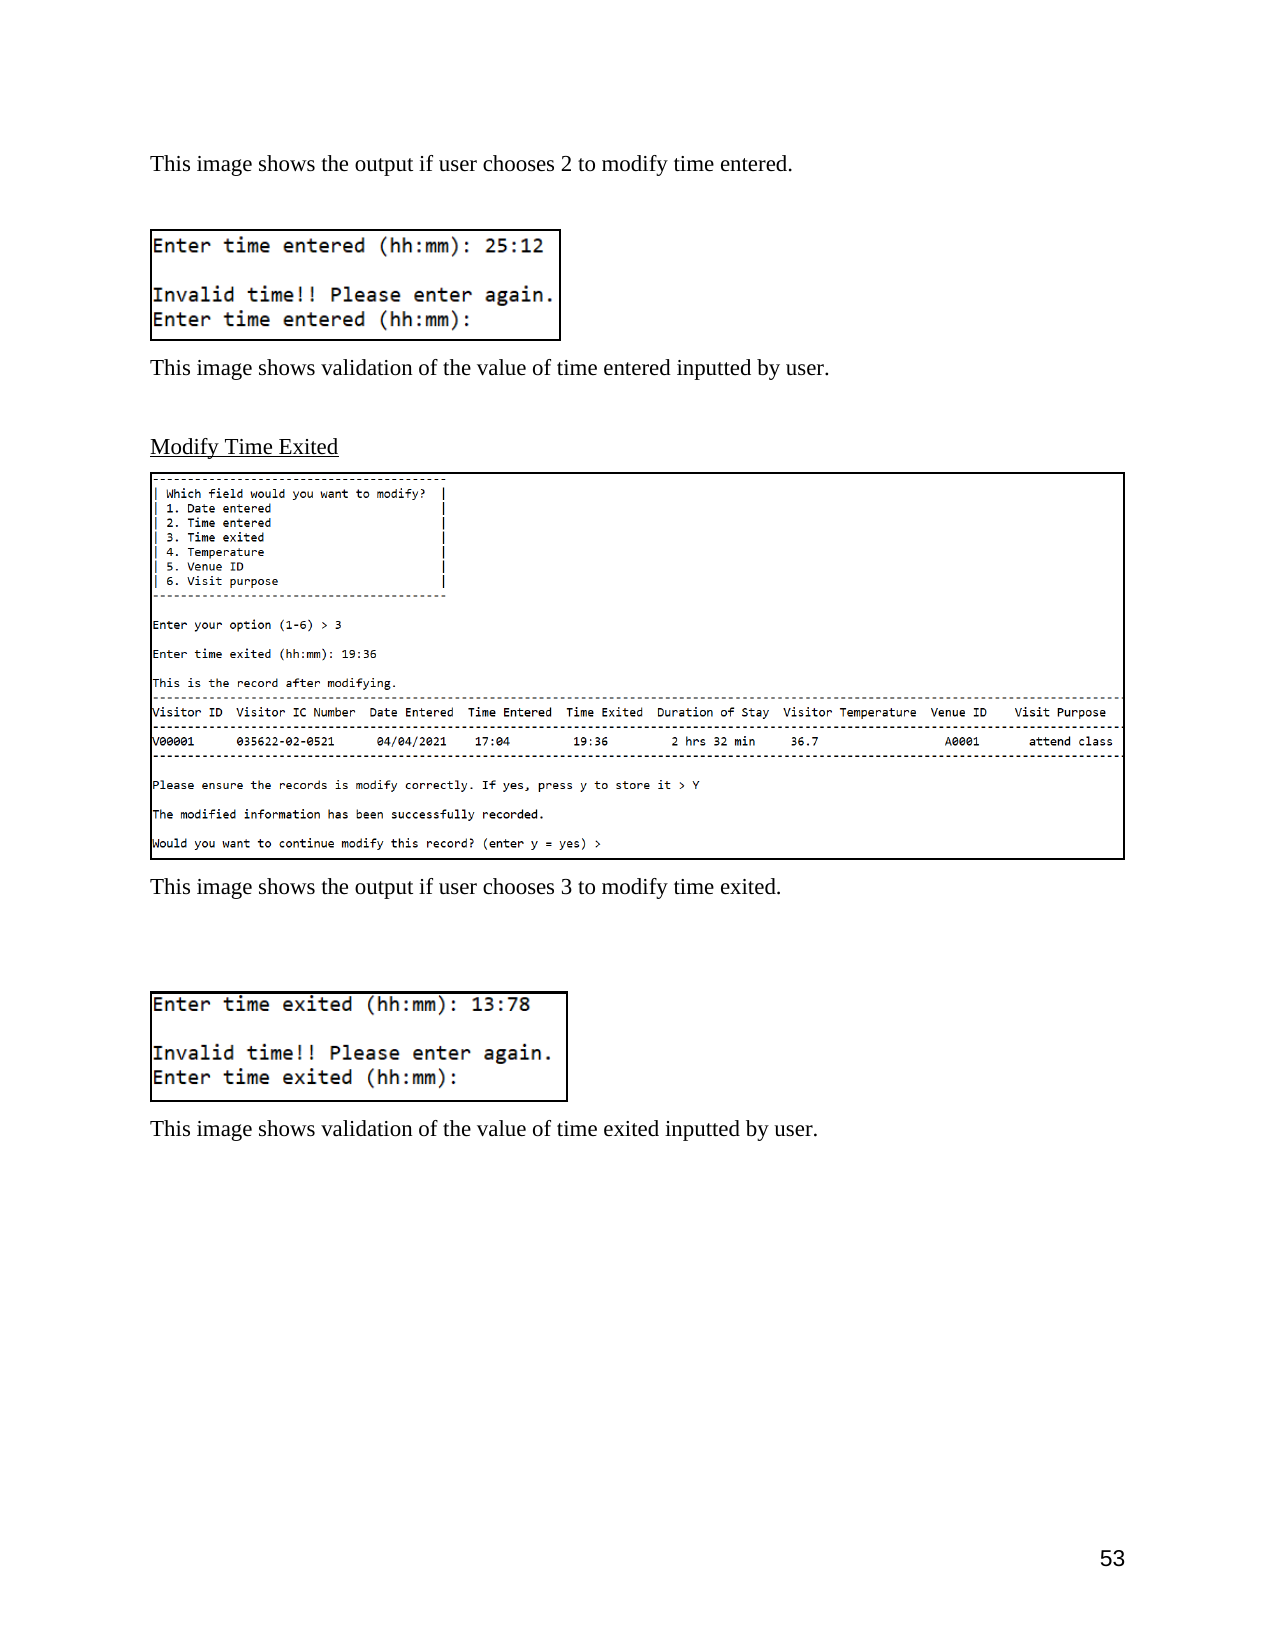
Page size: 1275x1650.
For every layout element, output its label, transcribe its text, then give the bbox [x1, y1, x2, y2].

text This image shows the output if user chooses 3 to modify time exited. [150, 873, 1125, 899]
picture [152, 231, 559, 339]
text Modify Time Exited [150, 433, 1125, 459]
text This image shows validation of the value of time exited inputted by user. [150, 1116, 1125, 1142]
text This image shows the output if user chooses 2 to modify time entered. [150, 150, 1125, 176]
picture [152, 994, 566, 1100]
text This image shows validation of the value of time entered inputted by user. [150, 354, 1125, 380]
picture [152, 474, 1123, 858]
